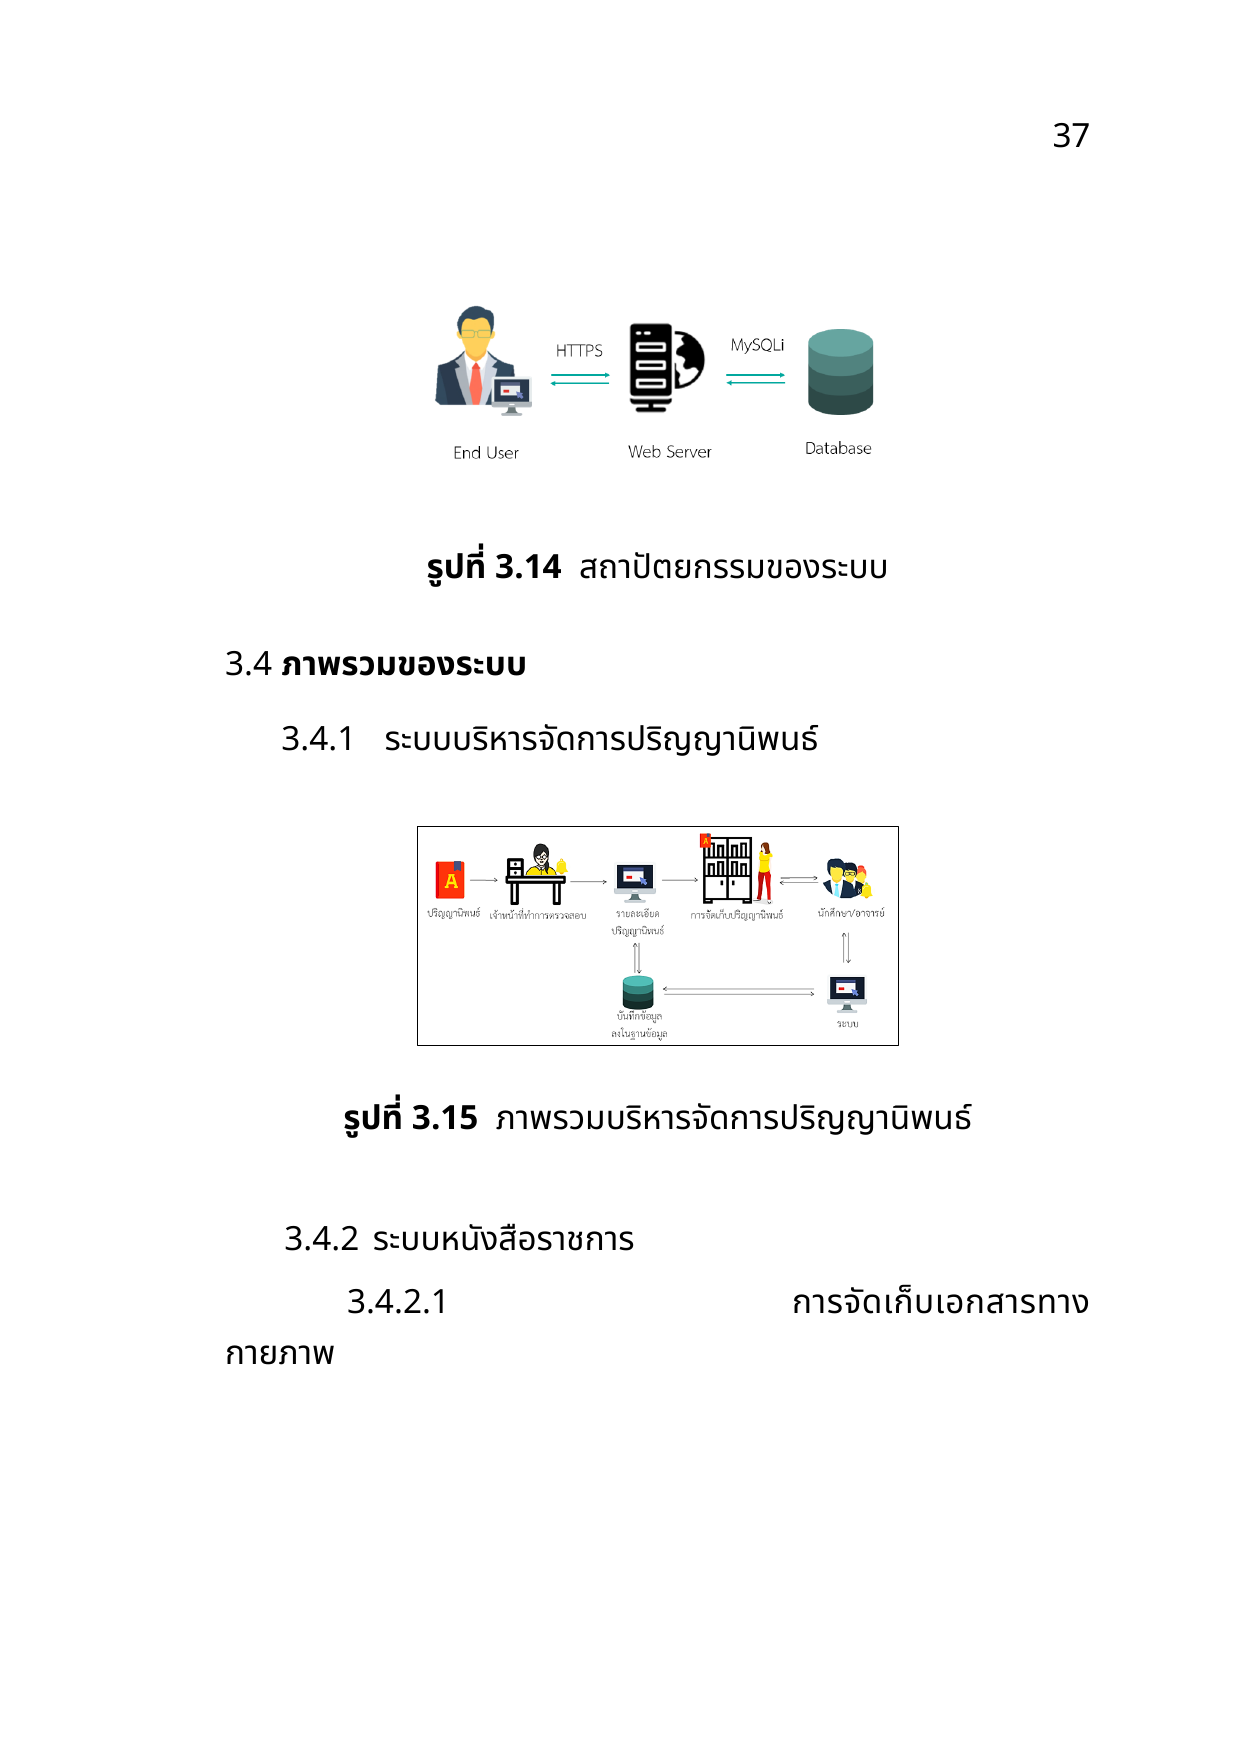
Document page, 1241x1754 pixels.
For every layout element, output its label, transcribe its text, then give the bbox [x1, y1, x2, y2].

subtitle ระบบบริหารจัดการปริญญานิพนธ์ [260, 715, 1090, 766]
subtitle การจัดเก็บเอกสารทางกายภาพ [225, 1278, 1090, 1379]
picture [413, 270, 903, 498]
subtitle ภาพรวมของระบบ [225, 639, 1090, 690]
subtitle ระบบหนังสือราชการ [225, 1215, 1090, 1266]
picture [418, 827, 898, 1045]
